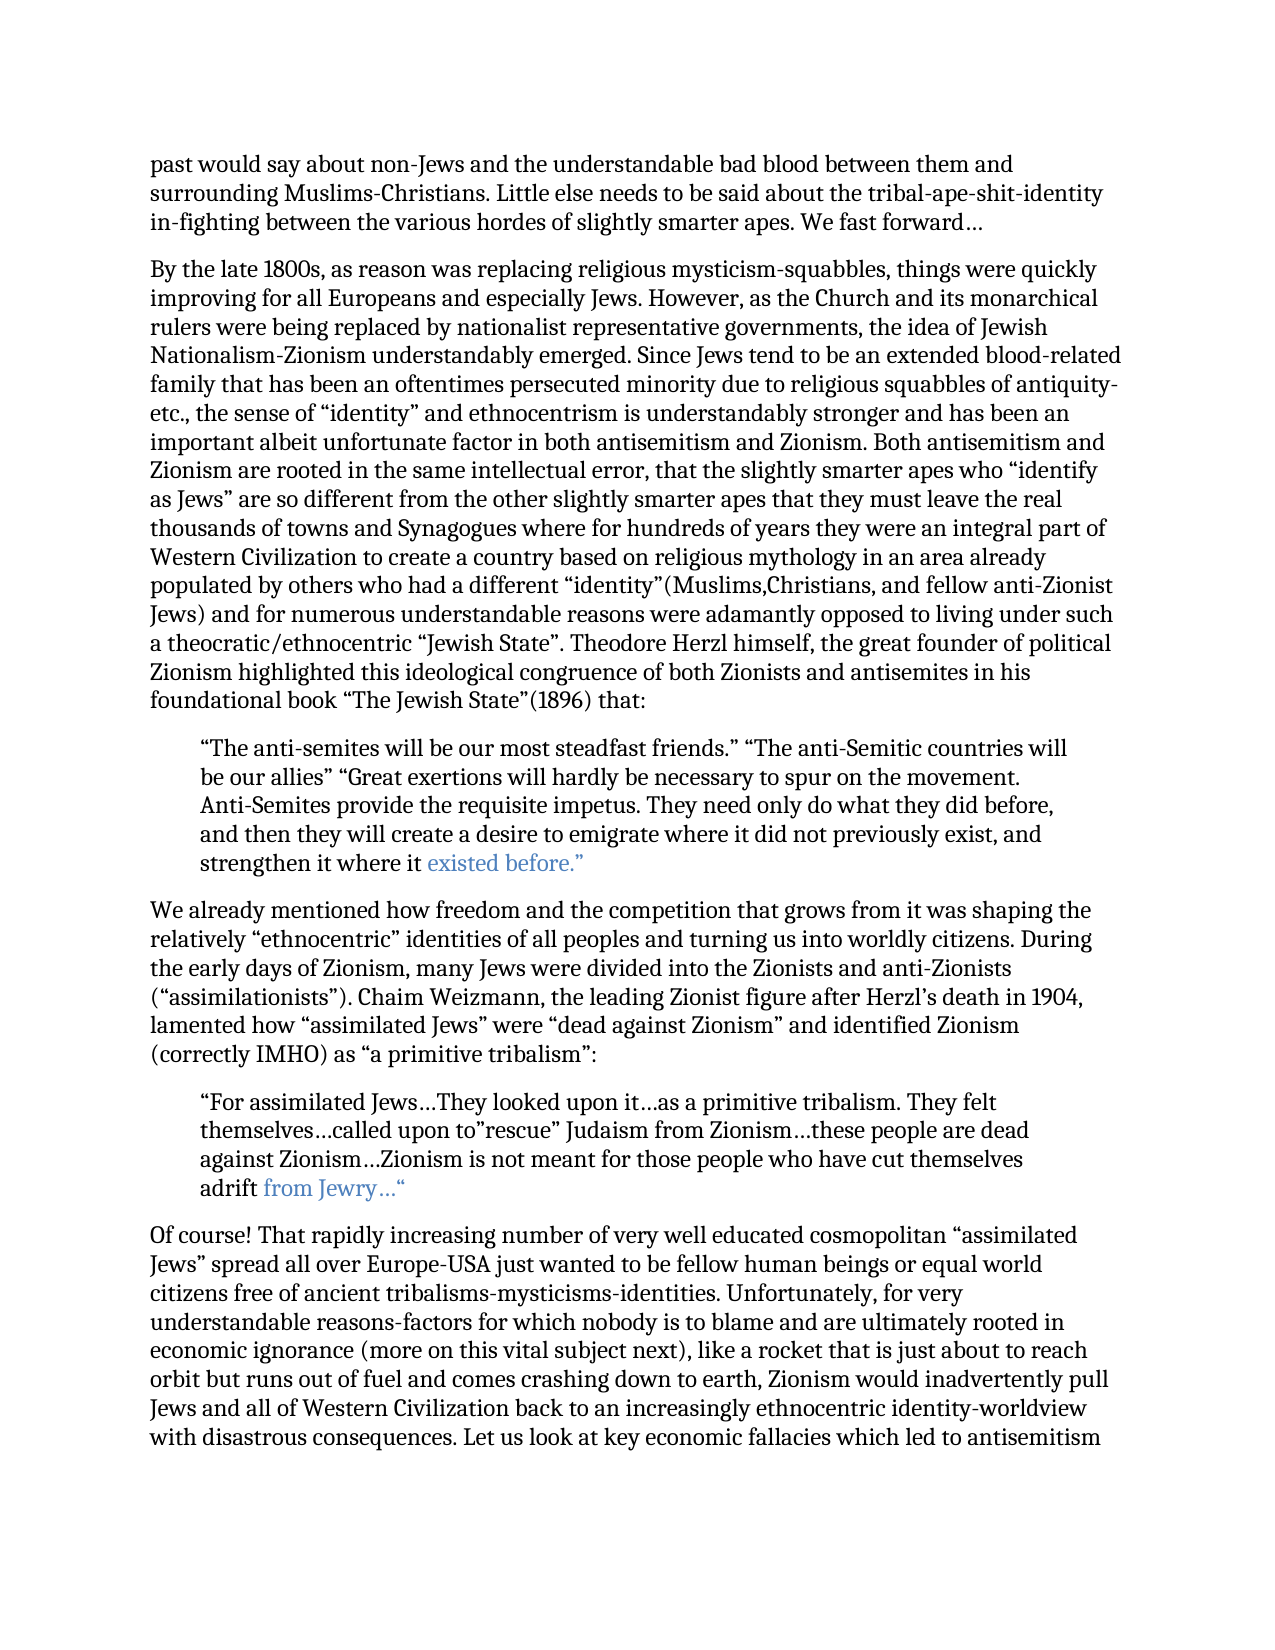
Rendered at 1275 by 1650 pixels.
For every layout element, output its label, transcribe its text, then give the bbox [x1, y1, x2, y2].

text “The anti-semites will be our most steadfast friends.” “The anti-Semitic countries will be our allies” “Great exertions will hardly be necessary to spur on the movement. Anti-Semites provide the requisite impetus. They need only do what they did before, and then they will create a desire to emigrate where it did not previously exist, and strengthen it where it existed before.” [200, 734, 1075, 877]
text We already mentioned how freedom and the competition that grows from it was shaping the relatively “ethnocentric” identities of all peoples and turning us into worldly citizens. During the early days of Zionism, many Jews were divided into the Zionists and anti-Zionists (“assimilationists”). Chaim Weizmann, the leading Zionist figure after Herzl’s death in 1904, lamented how “assimilated Jews” were “dead against Zionism” and identified Zionism (correctly IMHO) as “a primitive tribalism”: [150, 896, 1125, 1069]
text By the late 1800s, as reason was replacing religious mysticism-squabbles, things were quickly improving for all Europeans and especially Jews. However, as the Church and its monarchical rulers were being replaced by nationalist representative governments, the idea of Jewish Nationalism-Zionism understandably emerged. Since Jews tend to be an extended blood-related family that has been an oftentimes persecuted minority due to religious squabbles of antiquity-etc., the sense of “identity” and ethnocentrism is understandably stronger and has been an important albeit unfortunate factor in both antisemitism and Zionism. Both antisemitism and Zionism are rooted in the same intellectual error, that the slightly smarter apes who “identify as Jews” are so different from the other slightly smarter apes that they must leave the real thousands of towns and Synagogues where for hundreds of years they were an integral part of Western Civilization to create a country based on religious mythology in an area already populated by others who had a different “identity”(Muslims,Christians, and fellow anti-Zionist Jews) and for numerous understandable reasons were adamantly opposed to living under such a theocratic/ethnocentric “Jewish State”. Theodore Herzl himself, the great founder of political Zionism highlighted this ideological congruence of both Zionists and antisemites in his foundational book “The Jewish State”(1896) that: [150, 255, 1125, 715]
text “For assimilated Jews…They looked upon it…as a primitive tribalism. They felt themselves…called upon to”rescue” Judaism from Zionism…these people are dead against Zionism…Zionism is not meant for those people who have cut themselves adrift from Jewry…“ [200, 1087, 1075, 1202]
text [150, 1221, 1125, 1451]
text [150, 150, 1125, 236]
